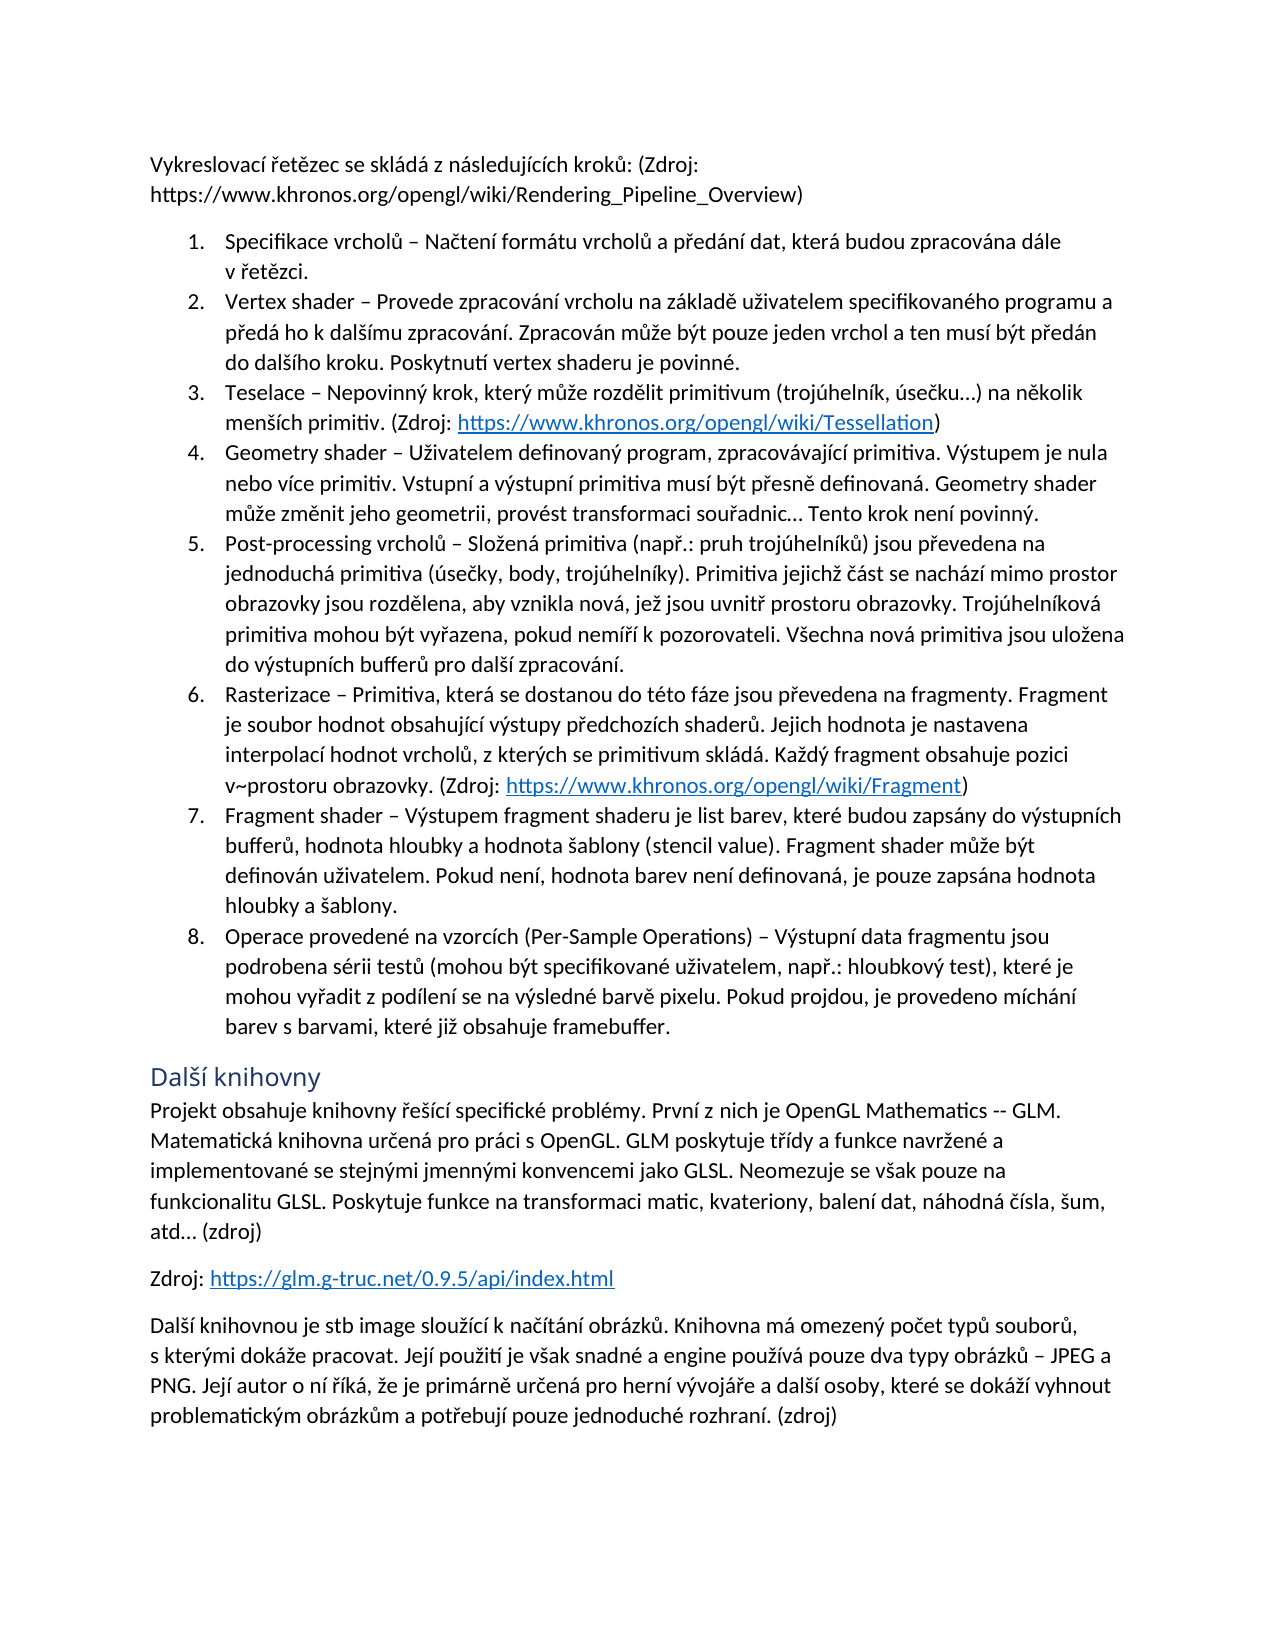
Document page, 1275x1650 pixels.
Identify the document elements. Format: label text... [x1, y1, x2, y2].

subtitle Další knihovny [150, 1059, 1125, 1093]
list Operace provedené na vzorcích (Per-Sample Operations) – Výstupní data fragmentu jsou podrobena sérii testů (mohou být specifikované uživatelem, např.: hloubkový test), které je mohou vyřadit z podílení se na výsledné barvě pixelu. Pokud projdou, je provedeno míchání barev s barvami, které již obsahuje framebuffer. [187, 922, 1125, 1041]
text Vykreslovací řetězec se skládá z následujících kroků: (Zdroj: https://www.khronos.org/opengl/wiki/Rendering_Pipeline_Overview) [150, 150, 1125, 208]
list Rasterizace – Primitiva, která se dostanou do této fáze jsou převedena na fragmenty. Fragment je soubor hodnot obsahující výstupy předchozích shaderů. Jejich hodnota je nastavena interpolací hodnot vrcholů, z kterých se primitivum skládá. Každý fragment obsahuje pozici v~prostoru obrazovky. (Zdroj: https://www.khronos.org/opengl/wiki/Fragment) [187, 680, 1125, 799]
text Zdroj: https://glm.g-truc.net/0.9.5/api/index.html [150, 1264, 1125, 1292]
list Post-processing vrcholů – Složená primitiva (např.: pruh trojúhelníků) jsou převedena na jednoduchá primitiva (úsečky, body, trojúhelníky). Primitiva jejichž část se nachází mimo prostor obrazovky jsou rozdělena, aby vznikla nová, jež jsou uvnitř prostoru obrazovky. Trojúhelníková primitiva mohou být vyřazena, pokud nemíří k pozorovateli. Všechna nová primitiva jsou uložena do výstupních bufferů pro další zpracování. [187, 529, 1125, 678]
list Geometry shader – Uživatelem definovaný program, zpracovávající primitiva. Výstupem je nula nebo více primitiv. Vstupní a výstupní primitiva musí být přesně definovaná. Geometry shader může změnit jeho geometrii, provést transformaci souřadnic… Tento krok není povinný. [187, 438, 1125, 527]
list Fragment shader – Výstupem fragment shaderu je list barev, které budou zapsány do výstupních bufferů, hodnota hloubky a hodnota šablony (stencil value). Fragment shader může být definován uživatelem. Pokud není, hodnota barev není definovaná, je pouze zapsána hodnota hloubky a šablony. [187, 801, 1125, 920]
text Další knihovnou je stb image sloužící k načítání obrázků. Knihovna má omezený počet typů souborů, s kterými dokáže pracovat. Její použití je však snadné a engine používá pouze dva typy obrázků – JPEG a PNG. Její autor o ní říká, že je primárně určená pro herní vývojáře a další osoby, které se dokáží vyhnout problematickým obrázkům a potřebují pouze jednoduché rozhraní. (zdroj) [150, 1311, 1125, 1429]
list Specifikace vrcholů – Načtení formátu vrcholů a předání dat, která budou zpracována dále v řetězci. [187, 227, 1125, 285]
list Teselace – Nepovinný krok, který může rozdělit primitivum (trojúhelník, úsečku…) na několik menších primitiv. (Zdroj: https://www.khronos.org/opengl/wiki/Tessellation) [187, 378, 1125, 436]
text Projekt obsahuje knihovny řešící specifické problémy. První z nich je OpenGL Mathematics -- GLM. Matematická knihovna určená pro práci s OpenGL. GLM poskytuje třídy a funkce navržené a implementované se stejnými jmennými konvencemi jako GLSL. Neomezuje se však pouze na funkcionalitu GLSL. Poskytuje funkce na transformaci matic, kvateriony, balení dat, náhodná čísla, šum, atd… (zdroj) [150, 1096, 1125, 1245]
list Vertex shader – Provede zpracování vrcholu na základě uživatelem specifikovaného programu a předá ho k dalšímu zpracování. Zpracován může být pouze jeden vrchol a ten musí být předán do dalšího kroku. Poskytnutí vertex shaderu je povinné. [187, 287, 1125, 376]
